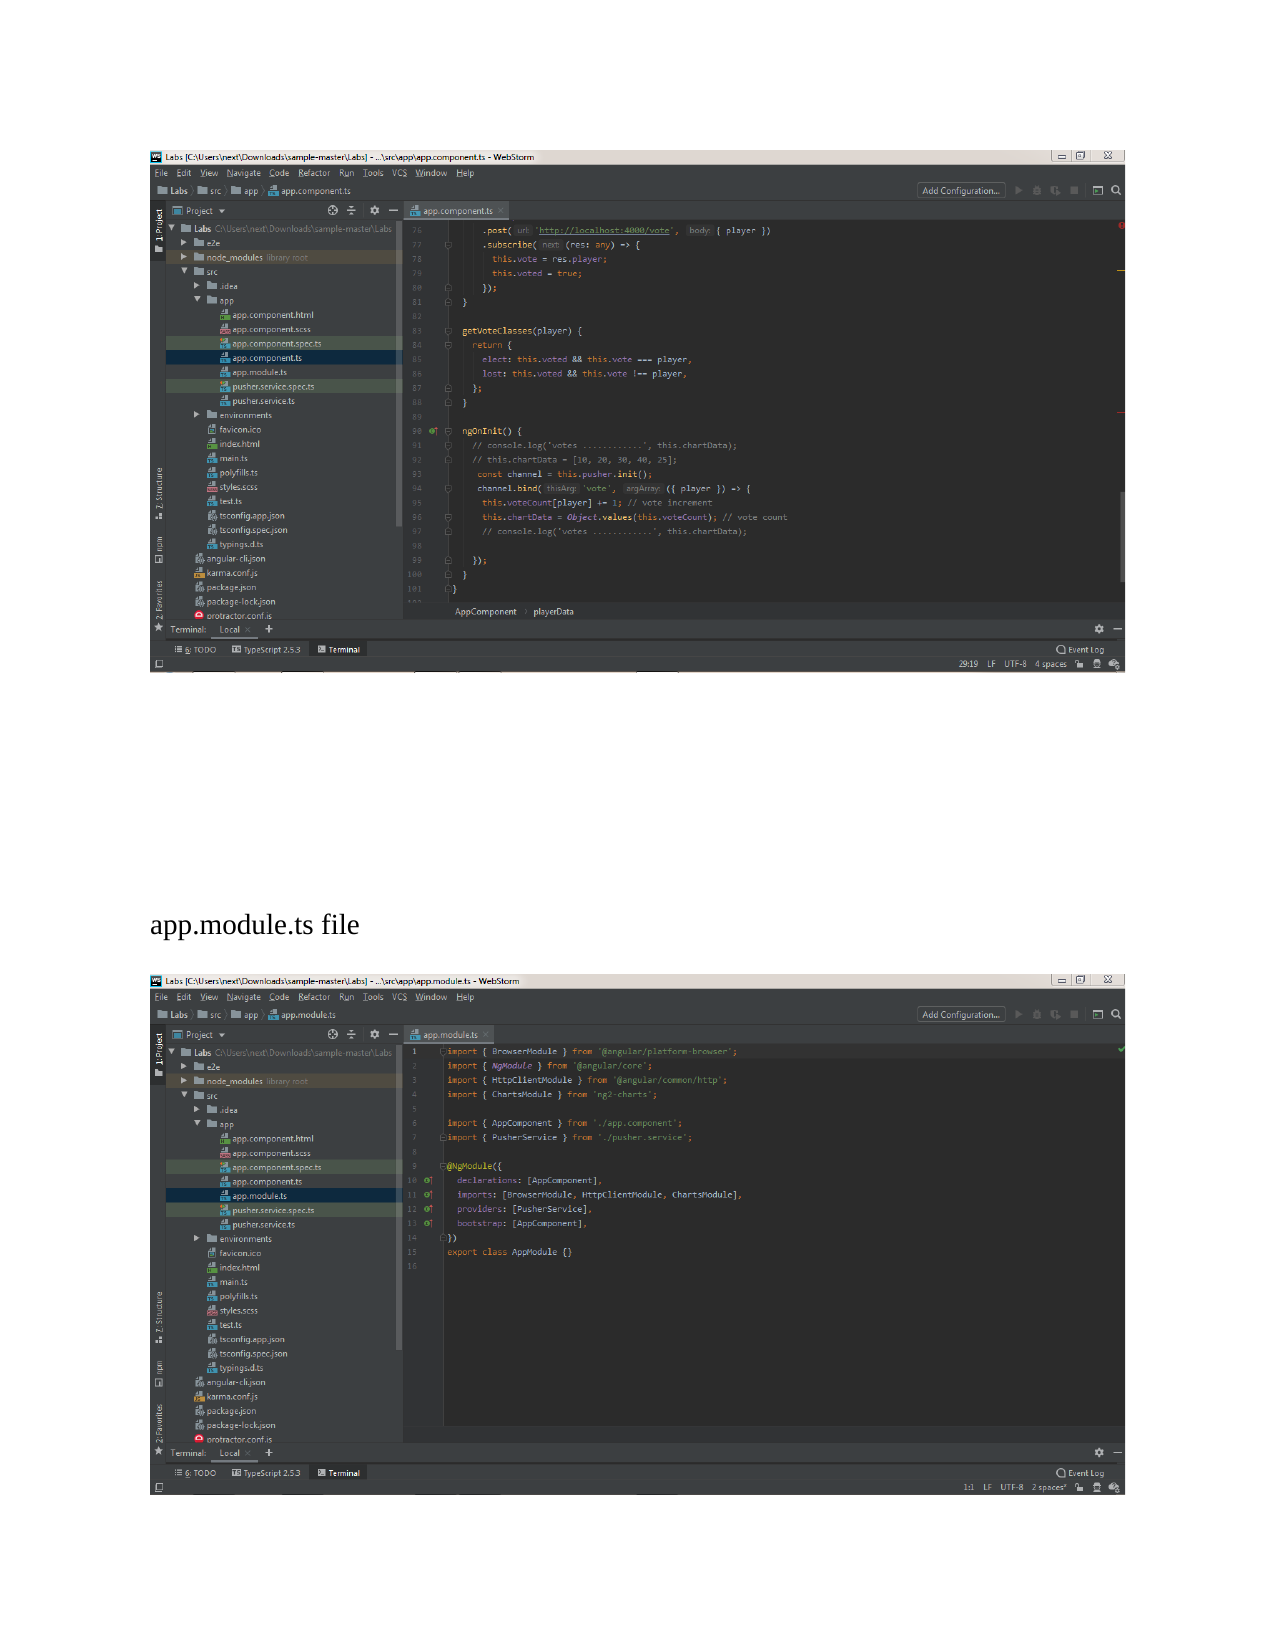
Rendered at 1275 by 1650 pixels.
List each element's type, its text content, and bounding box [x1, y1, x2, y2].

text app.module.ts file [150, 907, 1125, 941]
picture [150, 974, 1125, 1495]
picture [150, 150, 1125, 673]
